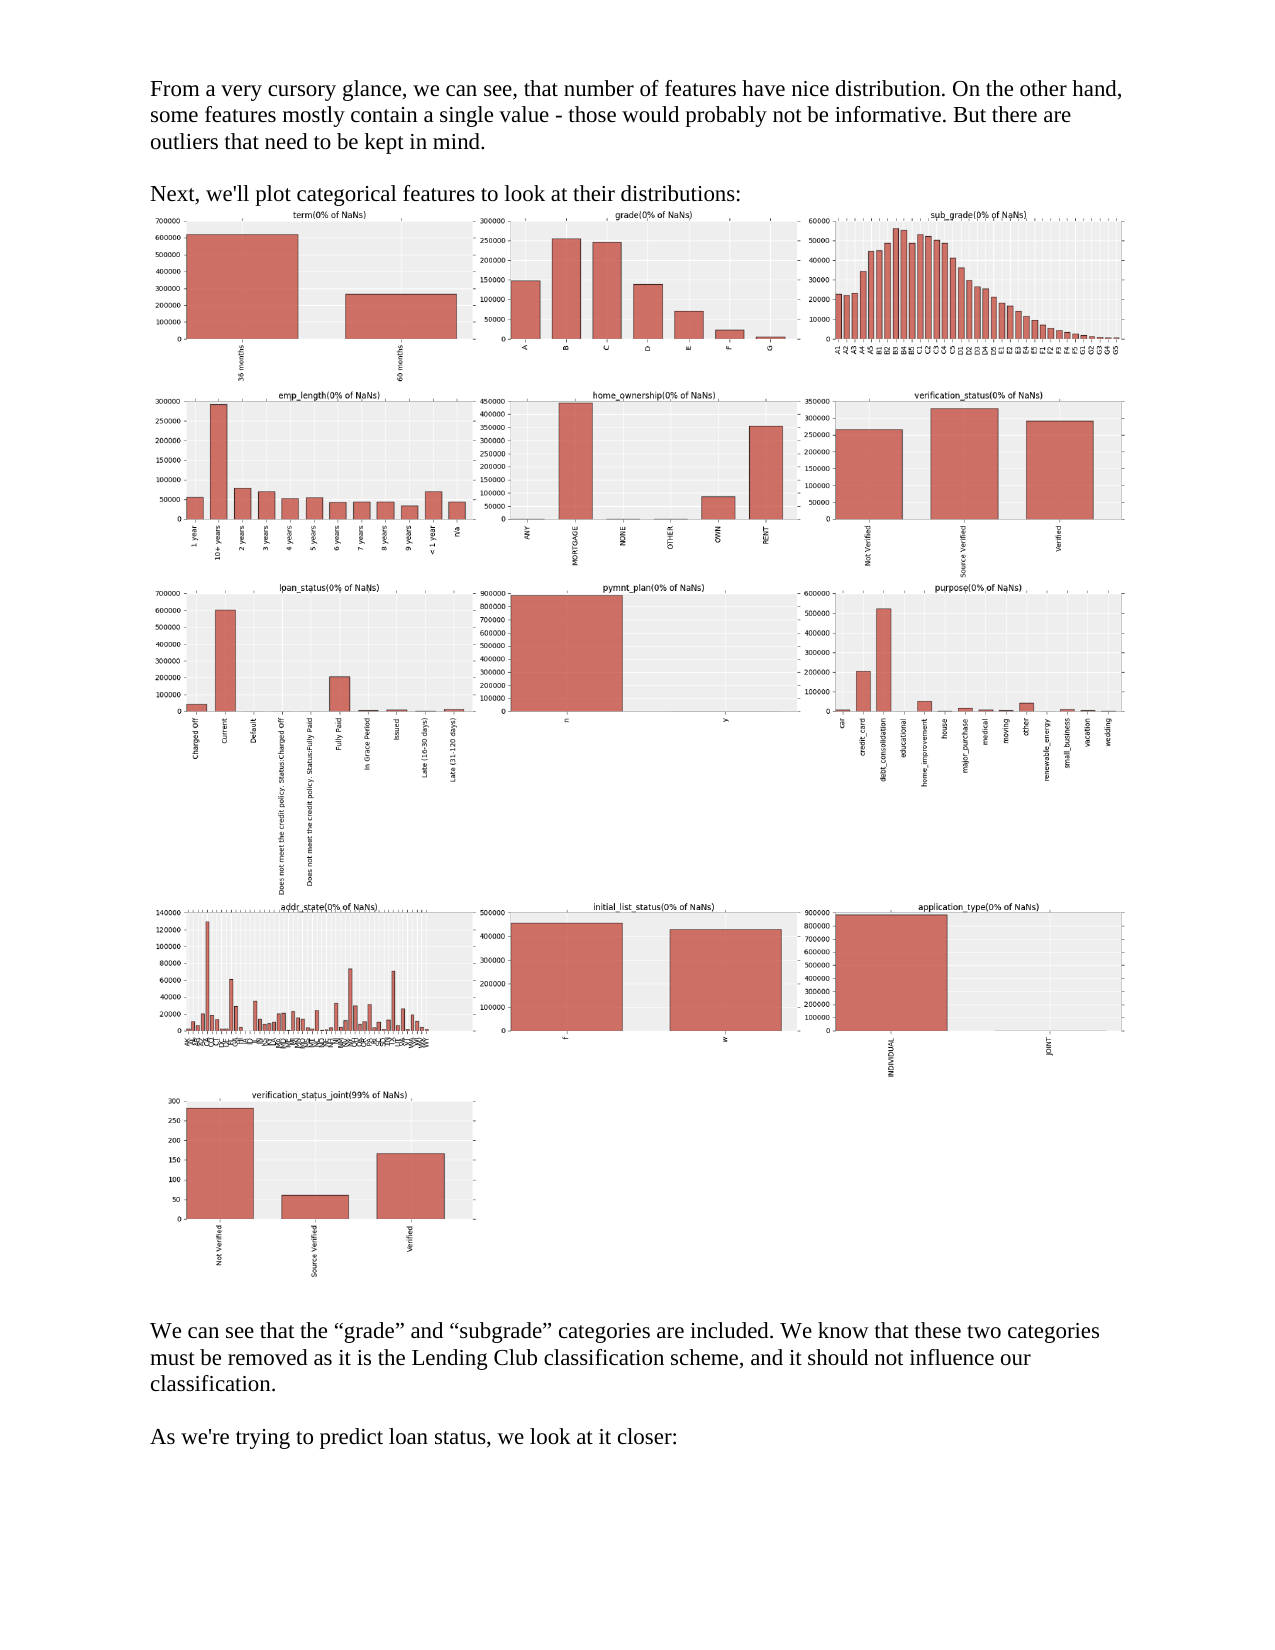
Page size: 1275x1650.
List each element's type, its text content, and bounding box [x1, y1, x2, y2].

text We can see that the “grade” and “subgrade” categories are included. We know that these two categories must be removed as it is the Lending Club classification scheme, and it should not influence our classification. [150, 1317, 1125, 1397]
picture [150, 206, 1125, 1281]
text As we're trying to predict loan status, we look at it closer: [150, 1423, 1125, 1449]
text Next, we'll plot categorical features to look at their distributions: [150, 180, 1125, 206]
text From a very cursory glance, we can see, that number of features have nice distribution. On the other hand, some features mostly contain a single value - those would probably not be informative. But there are outliers that need to be kept in mind. [150, 75, 1125, 154]
